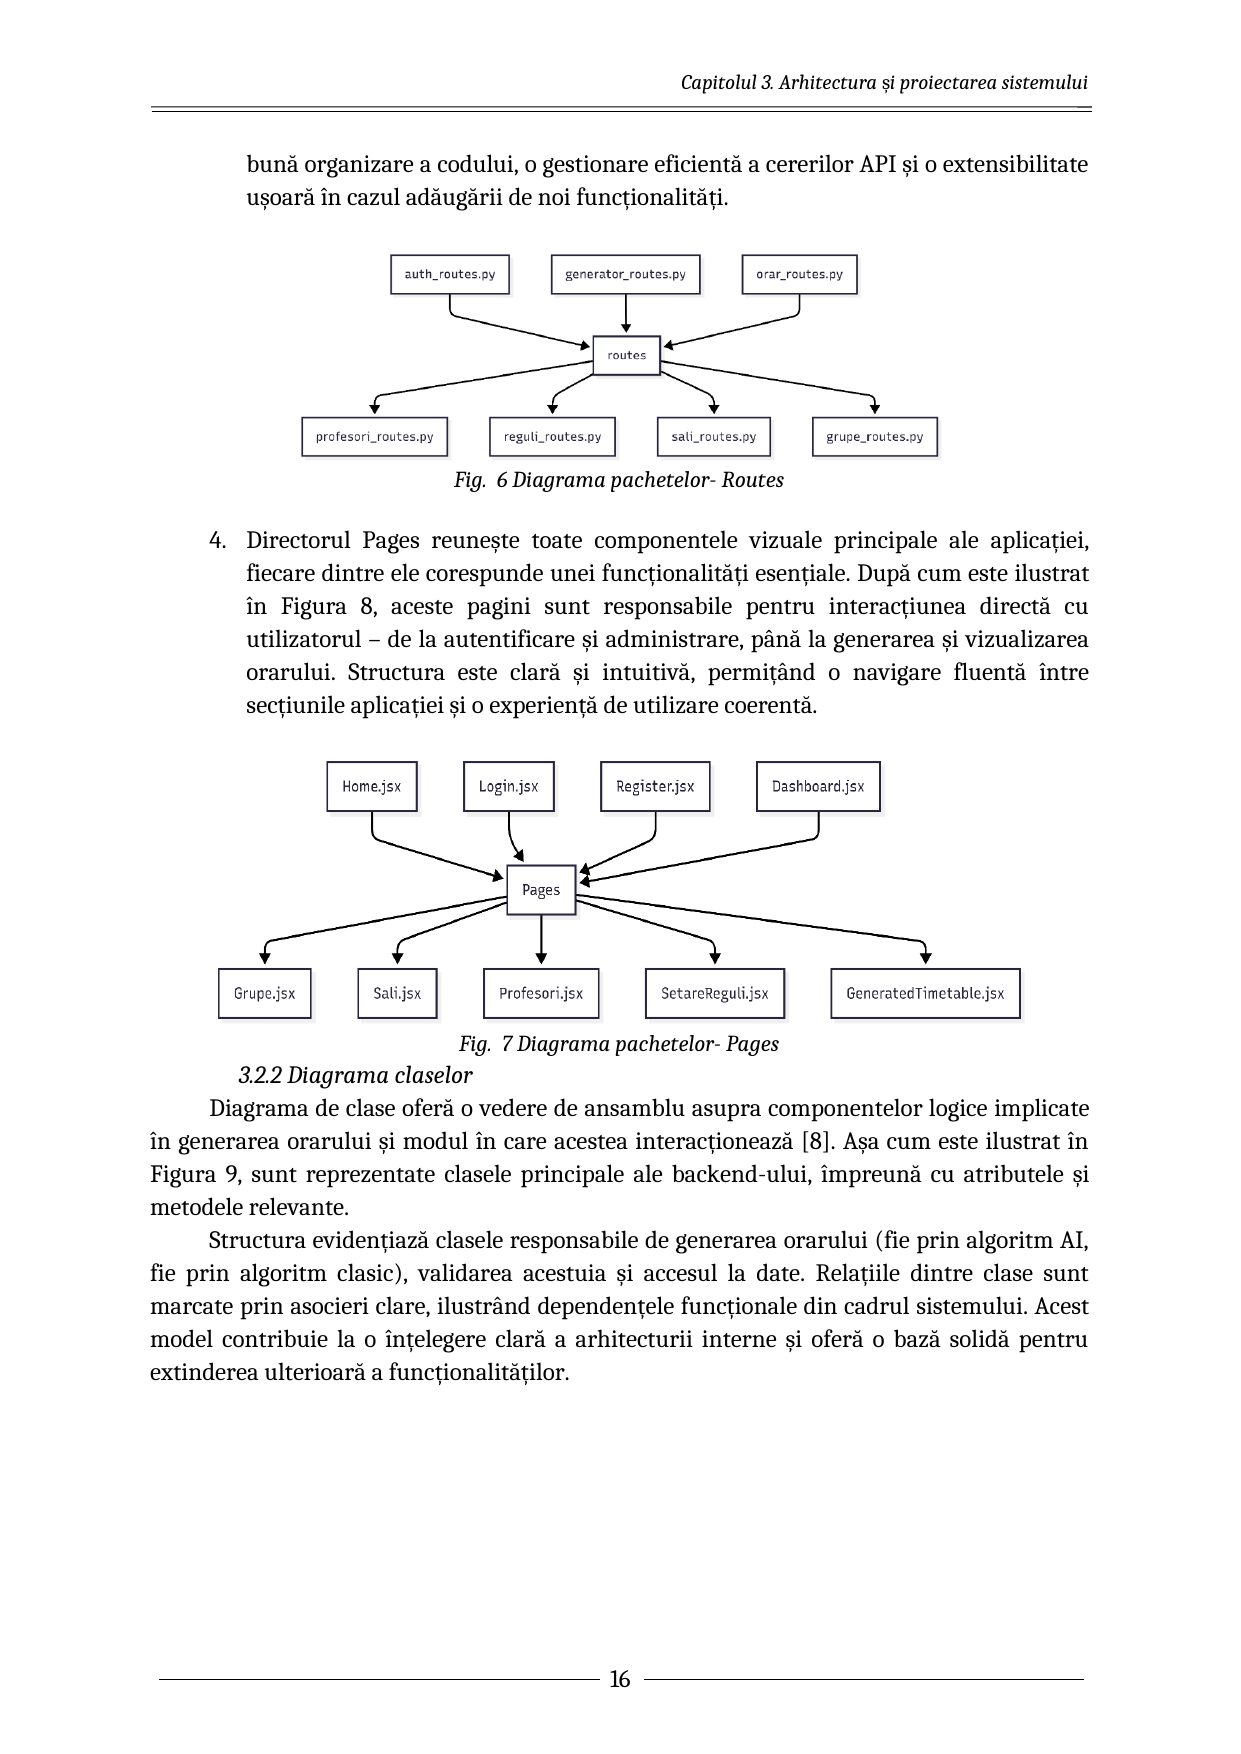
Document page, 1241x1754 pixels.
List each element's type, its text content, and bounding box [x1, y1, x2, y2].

text Diagrama de clase oferă o vedere de ansamblu asupra componentelor logice implicate în generarea orarului și modul în care acestea interacționează [8]. Așa cum este ilustrat în Figura 9, sunt reprezentate clasele principale ale backend-ului, împreună cu atributele și metodele relevante. [150, 1094, 1090, 1222]
subtitle 3.2.2 Diagrama claselor [150, 1061, 1090, 1090]
text Structura evidențiază clasele responsabile de generarea orarului (fie prin algoritm AI, fie prin algoritm clasic), validarea acestuia și accesul la date. Relațiile dintre clase sunt marcate prin asocieri clare, ilustrând dependențele funcționale din cadrul sistemului. Acest model contribuie la o înțelegere clară a arhitecturii interne și oferă o bază solidă pentru extinderea ulterioară a funcționalităților. [150, 1226, 1090, 1387]
picture [295, 249, 945, 463]
subtitle Fig. 8 Diagrama pachetelor- Pages [150, 1031, 1090, 1057]
subtitle Fig. 7 Diagrama pachetelor- Routes [150, 467, 1090, 493]
list Directorul Pages reunește toate componentele vizuale principale ale aplicației, fiecare dintre ele corespunde unei funcționalități esențiale. După cum este ilustrat în Figura 8, aceste pagini sunt responsabile pentru interacțiunea directă cu utilizatorul – de la autentificare și administrare, până la generarea și vizualizarea orarului. Structura este clară și intuitivă, permițând o navigare fluentă între secțiunile aplicației și o experiență de utilizare coerentă. [209, 526, 1090, 720]
picture [211, 753, 1029, 1027]
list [209, 150, 1090, 212]
